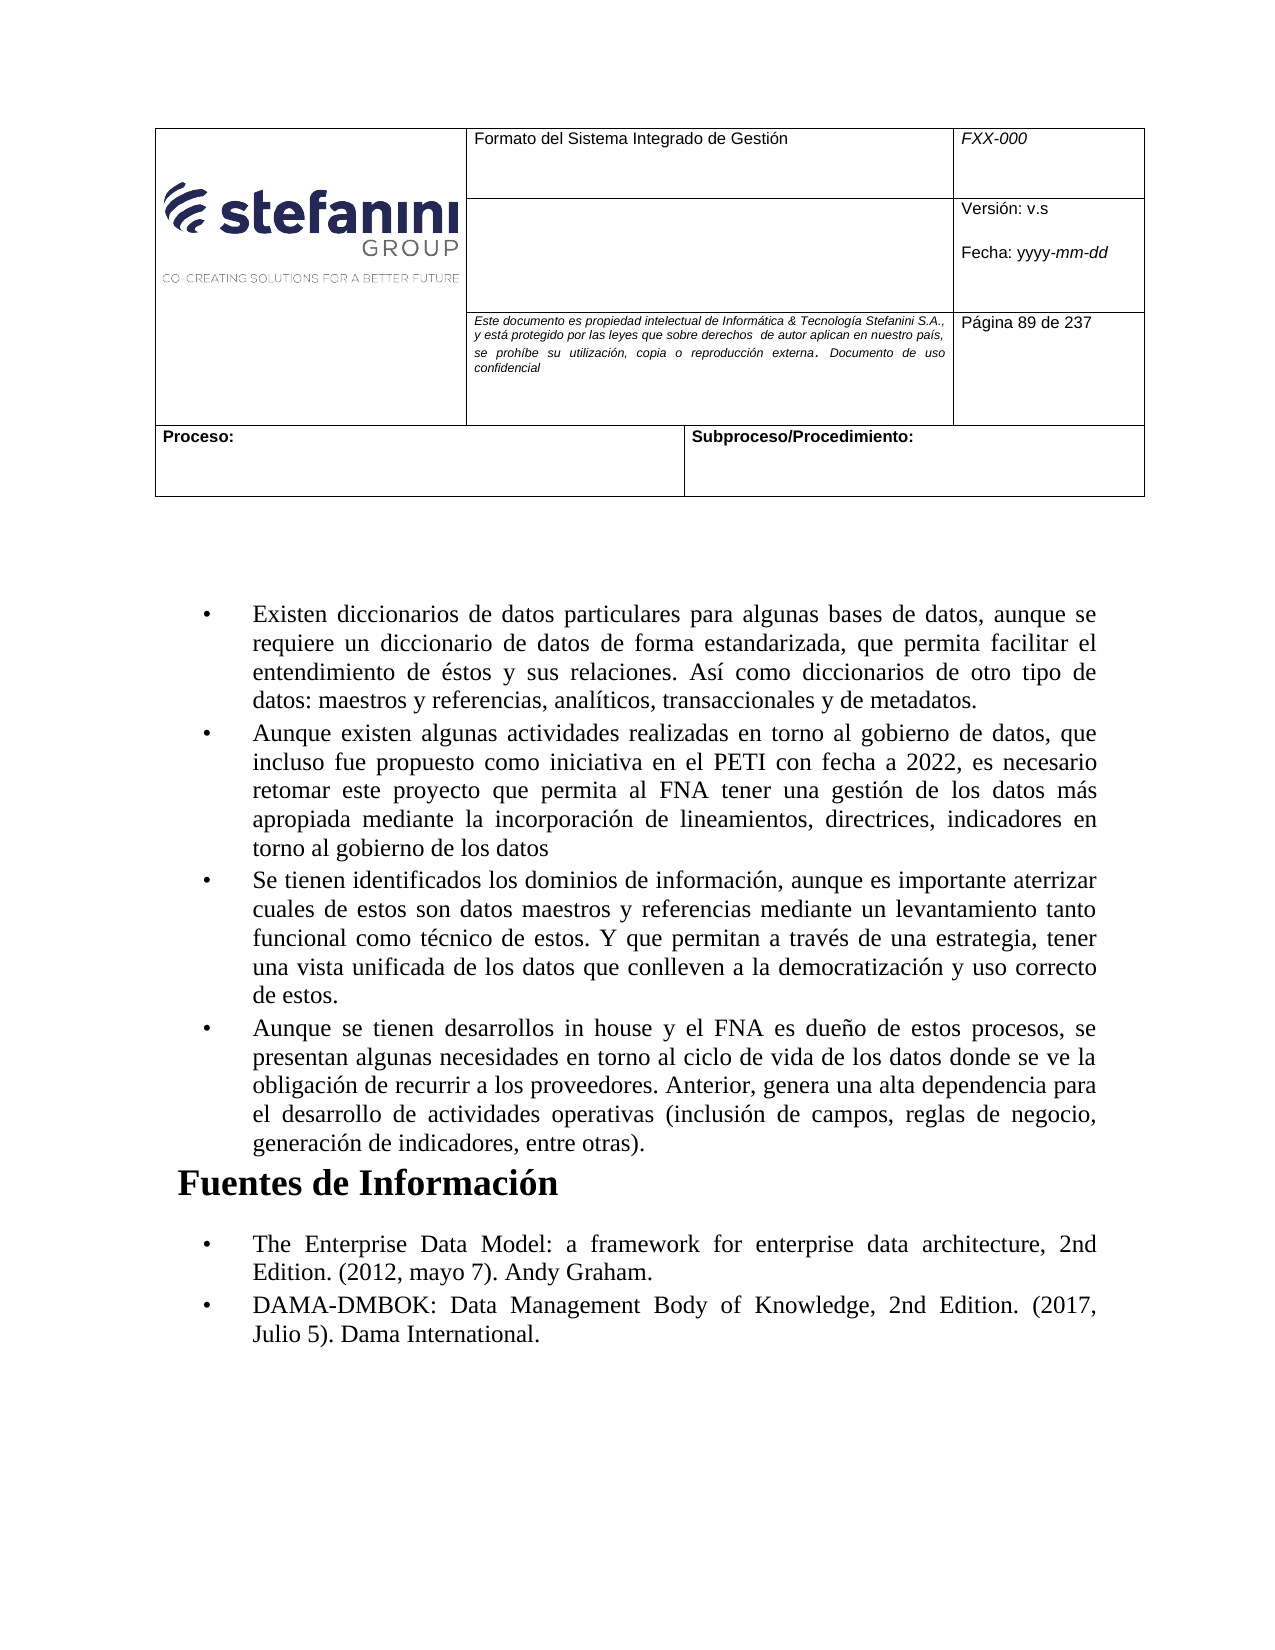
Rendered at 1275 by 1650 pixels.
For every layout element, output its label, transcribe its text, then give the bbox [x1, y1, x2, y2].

list Existen diccionarios de datos particulares para algunas bases de datos, aunque se requiere un diccionario de datos de forma estandarizada, que permita facilitar el entendimiento de éstos y sus relaciones. Así como diccionarios de otro tipo de datos: maestros y referencias, analíticos, transaccionales y de metadatos. [202, 599, 1098, 714]
picture [162, 182, 460, 286]
list Aunque se tienen desarrollos in house y el FNA es dueño de estos procesos, se presentan algunas necesidades en torno al ciclo de vida de los datos donde se ve la obligación de recurrir a los proveedores. Anterior, genera una alta dependencia para el desarrollo de actividades operativas (inclusión de campos, reglas de negocio, generación de indicadores, entre otras). [202, 1013, 1098, 1157]
list Se tienen identificados los dominios de información, aunque es importante aterrizar cuales de estos son datos maestros y referencias mediante un levantamiento tanto funcional como técnico de estos. Y que permitan a través de una estrategia, tener una vista unificada de los datos que conlleven a la democratización y uso correcto de estos. [202, 866, 1098, 1009]
subtitle Fuentes de Información [177, 1161, 1098, 1204]
list Aunque existen algunas actividades realizadas en torno al gobierno de datos, que incluso fue propuesto como iniciativa en el PETI con fecha a 2022, es necesario retomar este proyecto que permita al FNA tener una gestión de los datos más apropiada mediante la incorporación de lineamientos, directrices, indicadores en torno al gobierno de los datos [202, 718, 1098, 862]
list DAMA-DMBOK: Data Management Body of Knowledge, 2nd Edition. (2017, Julio 5). Dama International. [202, 1290, 1098, 1347]
list The Enterprise Data Model: a framework for enterprise data architecture, 2nd Edition. (2012, mayo 7). Andy Graham. [202, 1229, 1098, 1286]
